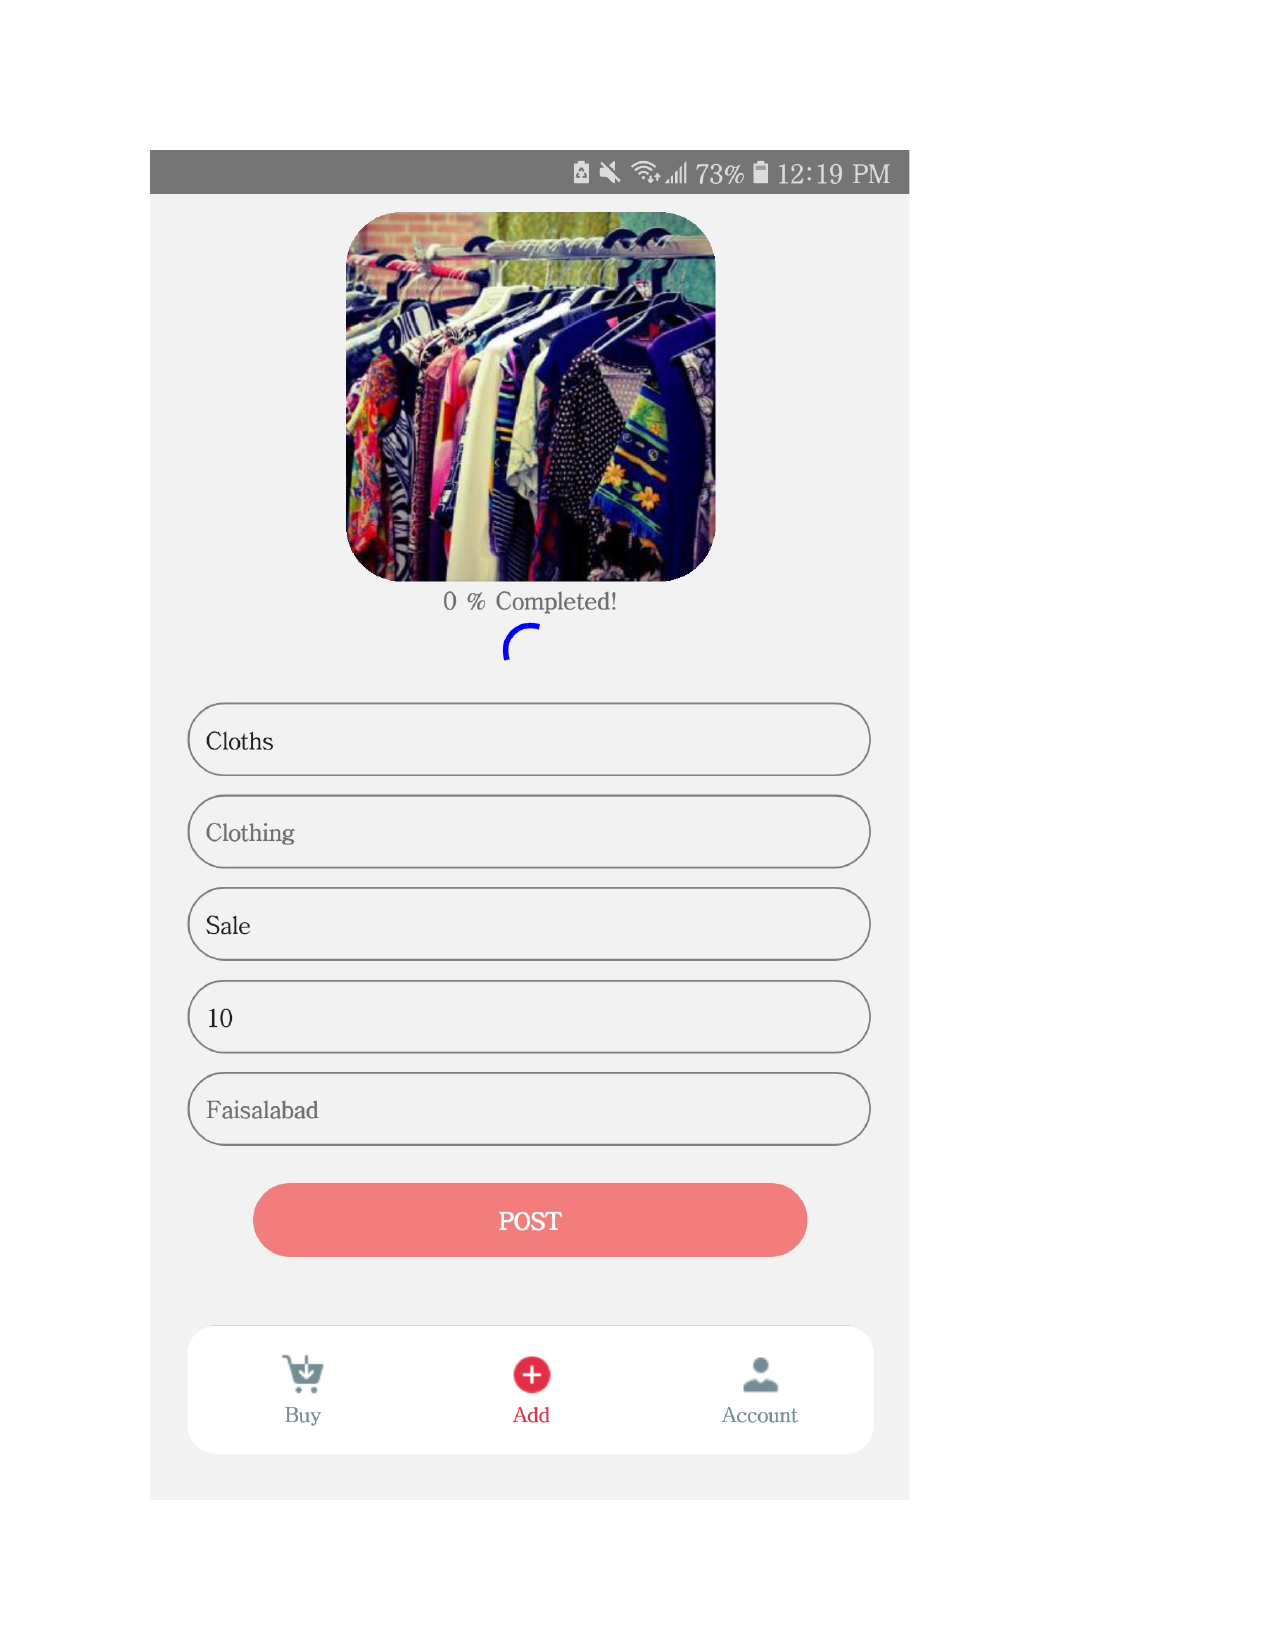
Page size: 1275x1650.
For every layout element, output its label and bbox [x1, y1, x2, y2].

picture [150, 150, 910, 1500]
